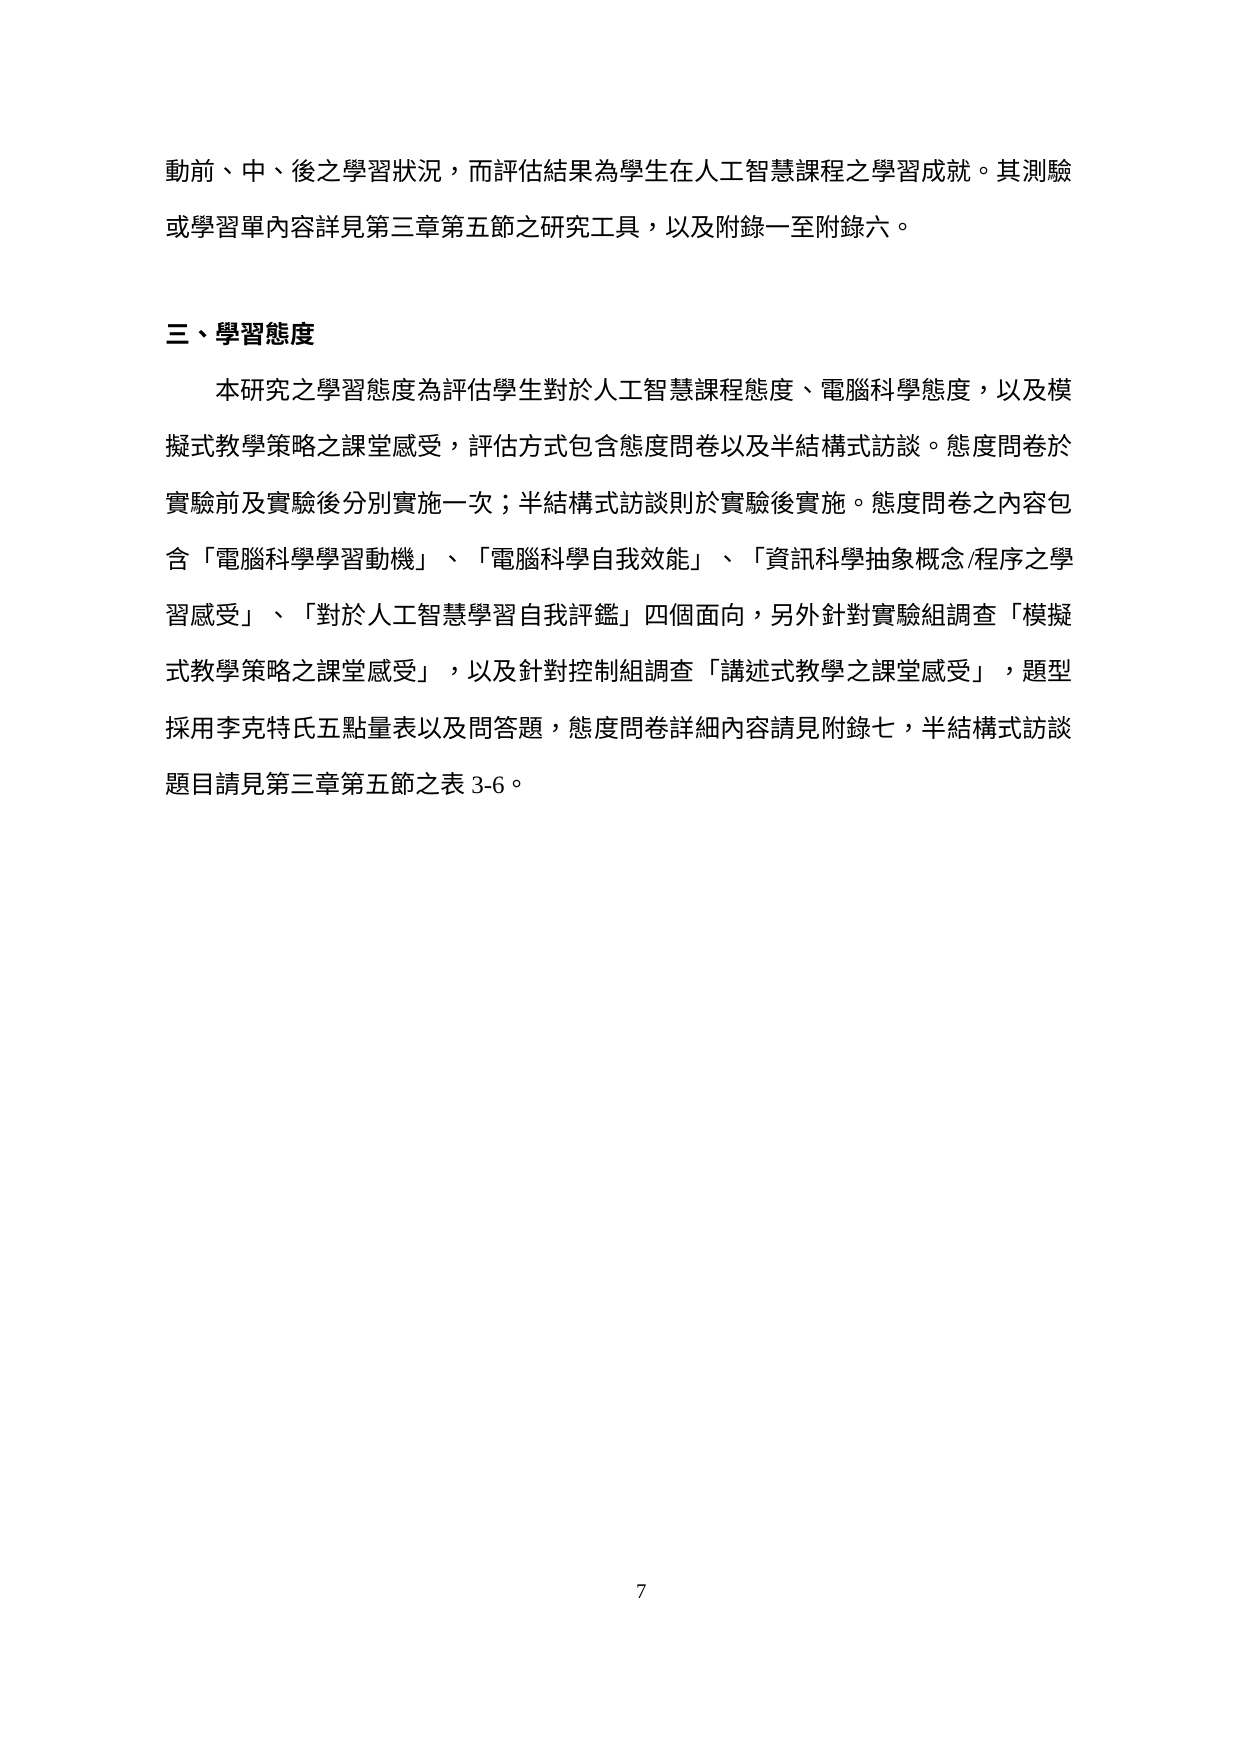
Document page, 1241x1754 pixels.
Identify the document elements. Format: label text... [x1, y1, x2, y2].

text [165, 151, 1075, 244]
text 本研究之學習態度為評估學生對於人工智慧課程態度、電腦科學態度，以及模擬式教學策略之課堂感受，評估方式包含態度問卷以及半結構式訪談。態度問卷於實驗前及實驗後分別實施一次；半結構式訪談則於實驗後實施。態度問卷之內容包含「電腦科學學習動機」、「電腦科學自我效能」、「資訊科學抽象概念/程序之學習感受」、「對於人工智慧學習自我評鑑」四個面向，另外針對實驗組調查「模擬式教學策略之課堂感受」，以及針對控制組調查「講述式教學之課堂感受」，題型採用李克特氏五點量表以及問答題，態度問卷詳細內容請見附錄七，半結構式訪談題目請見第三章第五節之表 3-6。 [165, 370, 1075, 801]
text 三、學習態度 [165, 314, 1075, 352]
